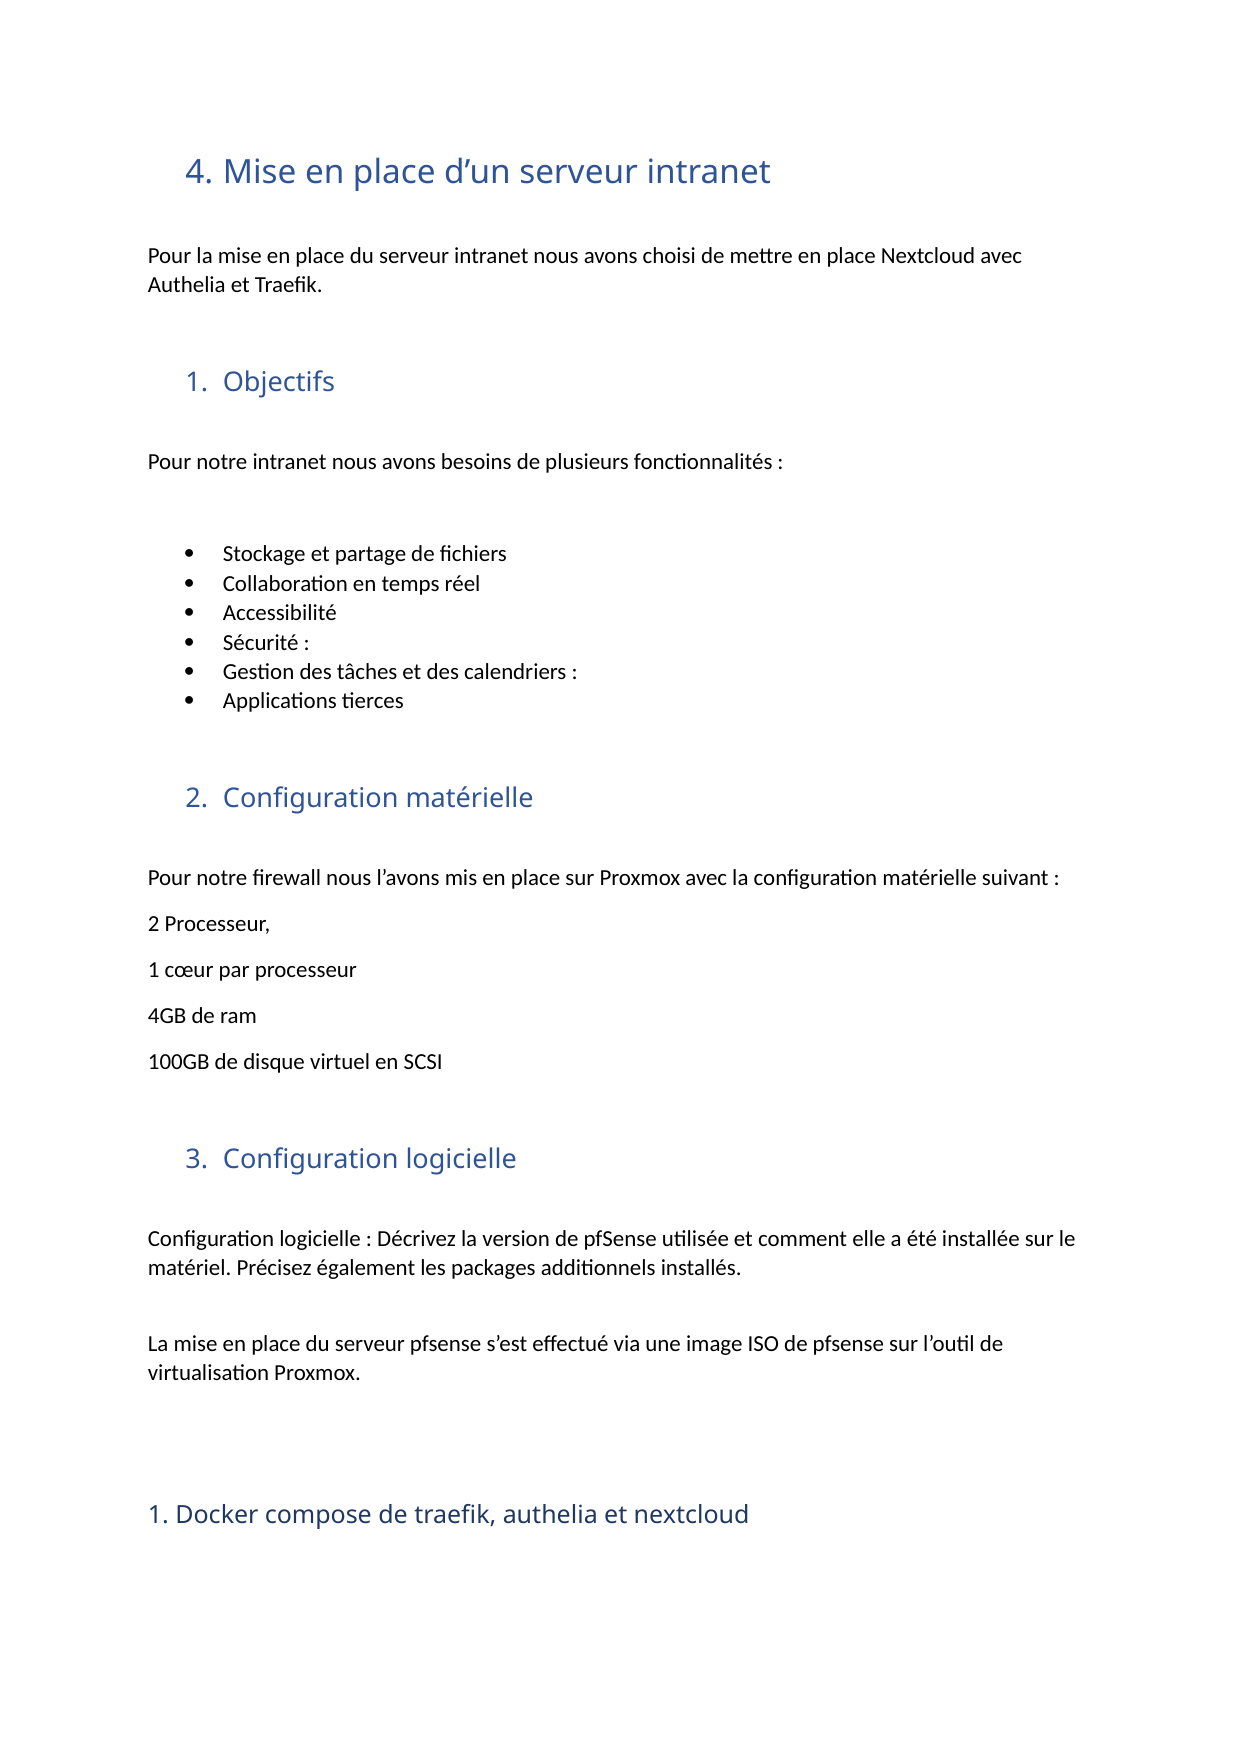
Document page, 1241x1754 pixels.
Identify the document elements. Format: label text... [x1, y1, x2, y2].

list Accessibilité [185, 598, 1093, 626]
list Gestion des tâches et des calendriers : [185, 657, 1093, 685]
subtitle Mise en place d’un serveur intranet [185, 148, 1093, 193]
list Sécurité : [185, 628, 1093, 656]
list Stockage et partage de fichiers [185, 539, 1093, 567]
text Configuration logicielle : Décrivez la version de pfSense utilisée et comment elle a été installée sur le matériel. Précisez également les packages additionnels installés. [148, 1224, 1093, 1281]
subtitle Configuration logicielle [185, 1139, 1093, 1176]
text Pour notre firewall nous l’avons mis en place sur Proxmox avec la configuration matérielle suivant : [148, 863, 1093, 891]
subtitle Objectifs [185, 363, 1093, 399]
text La mise en place du serveur pfsense s’est effectué via une image ISO de pfsense sur l’outil de virtualisation Proxmox. [148, 1299, 1093, 1386]
list Applications tierces [185, 686, 1093, 714]
text Pour la mise en place du serveur intranet nous avons choisi de mettre en place Nextcloud avec Authelia et Traefik. [148, 241, 1093, 299]
text 1 cœur par processeur [148, 955, 1093, 983]
text 2 Processeur, [148, 909, 1093, 937]
subtitle Configuration matérielle [185, 778, 1093, 815]
subtitle 1. Docker compose de traefik, authelia et nextcloud [148, 1496, 1093, 1530]
text Pour notre intranet nous avons besoins de plusieurs fonctionnalités : [148, 447, 1093, 475]
text 100GB de disque virtuel en SCSI [148, 1047, 1093, 1075]
list Collaboration en temps réel [185, 569, 1093, 597]
text 4GB de ram [148, 1001, 1093, 1029]
